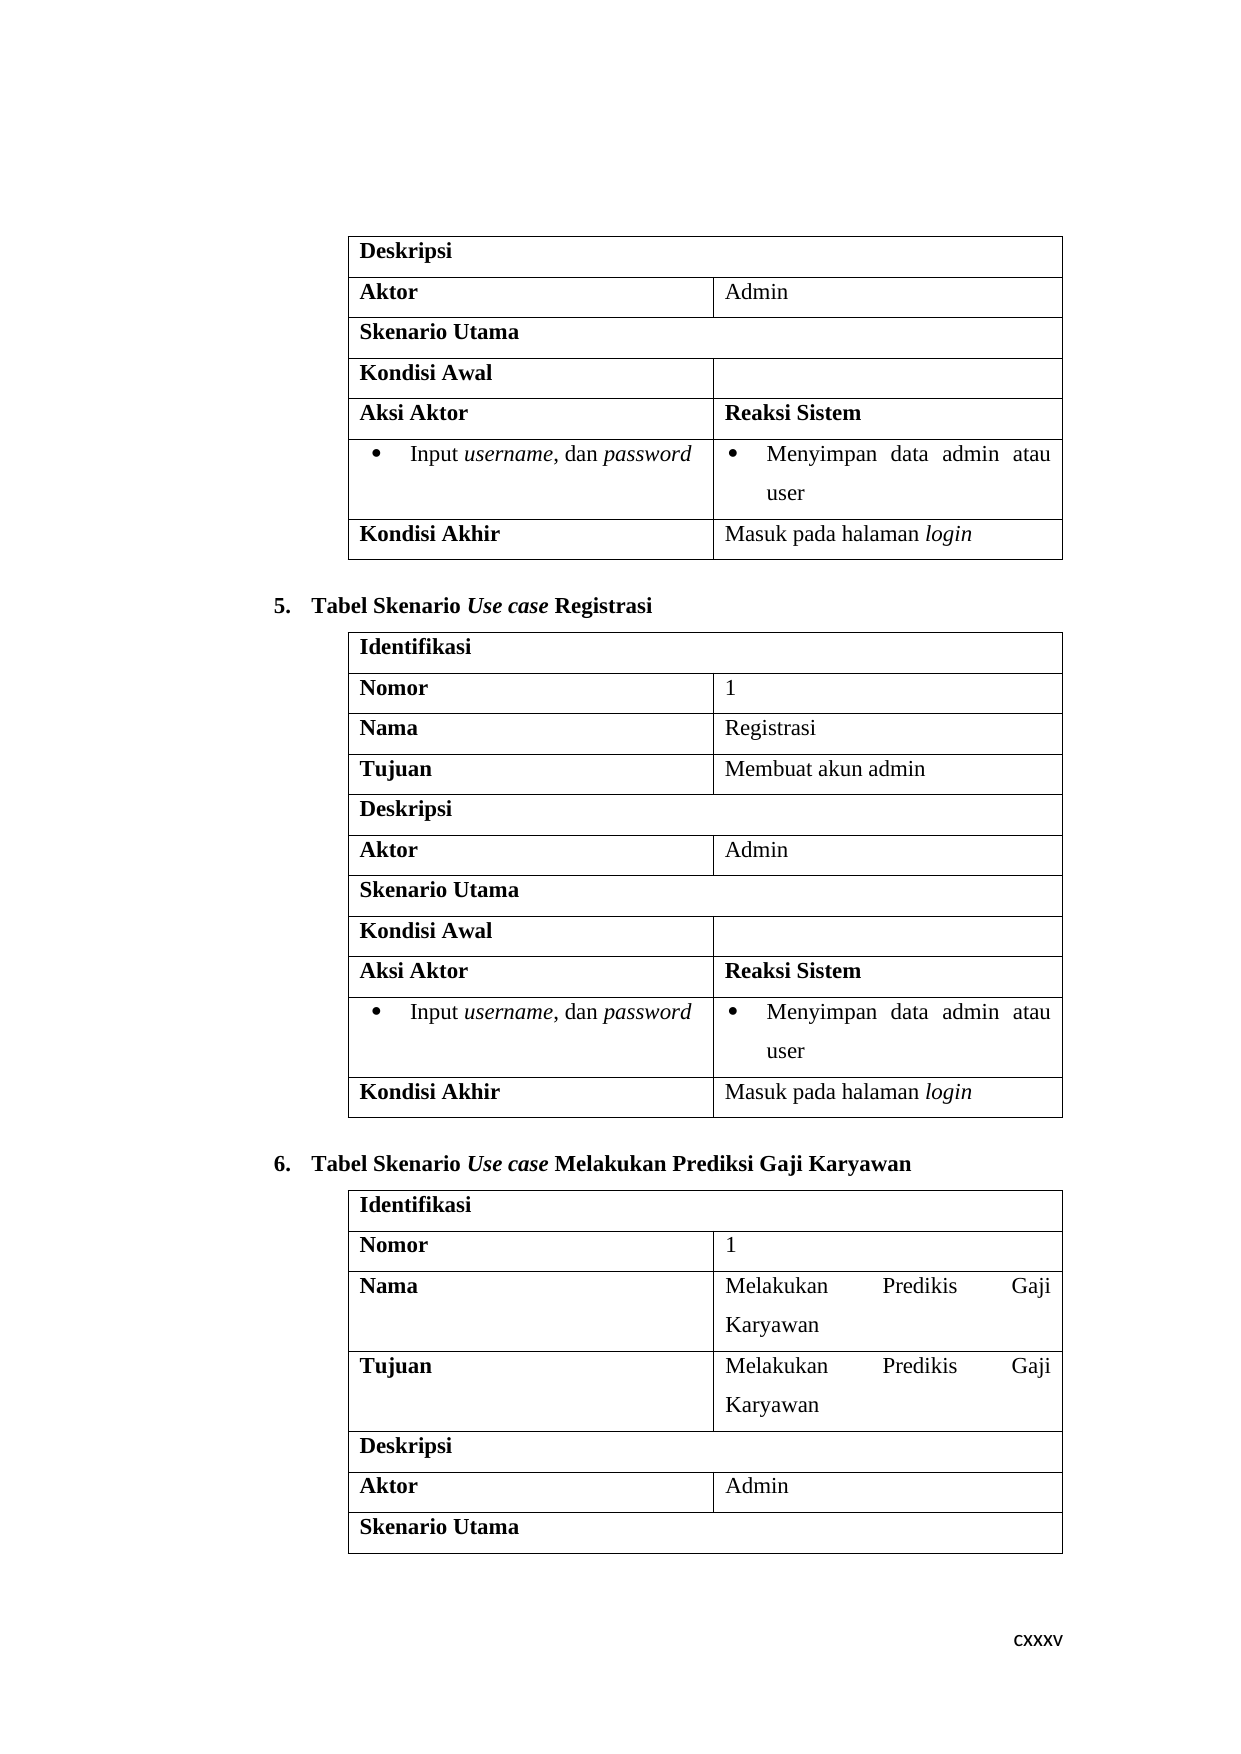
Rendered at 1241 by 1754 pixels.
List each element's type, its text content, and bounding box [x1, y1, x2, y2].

table_cell Deskripsi [349, 795, 1062, 835]
table_cell Melakukan Predikis Gaji Karyawan [714, 1272, 1062, 1351]
table_cell Admin [714, 278, 1062, 317]
table_header Identifikasi [349, 633, 1062, 673]
list Tabel Skenario Use case Registrasi [274, 593, 1063, 619]
table_cell Tujuan [349, 755, 713, 794]
table_cell Nama [349, 714, 713, 754]
table_cell Aktor [349, 1473, 713, 1512]
table_cell Skenario Utama [349, 876, 1062, 916]
table_cell Melakukan Predikis Gaji Karyawan [714, 1352, 1062, 1431]
table_cell Aksi Aktor [349, 957, 713, 997]
table_cell 1 [714, 1232, 1062, 1271]
table_cell [714, 917, 1062, 956]
table_cell Input username, dan password [349, 998, 713, 1077]
table_cell Kondisi Akhir [349, 520, 713, 559]
table_cell Nama [349, 1272, 713, 1351]
table_cell Nomor [349, 1232, 713, 1271]
table_cell Menyimpan data admin atau user [714, 440, 1062, 519]
table_cell Reaksi Sistem [714, 957, 1062, 997]
table_cell Kondisi Awal [349, 359, 713, 398]
table_cell Kondisi Akhir [349, 1078, 713, 1117]
table_cell Menyimpan data admin atau user [714, 998, 1062, 1077]
table_cell Skenario Utama [349, 1513, 1062, 1553]
table_cell 1 [714, 674, 1062, 713]
table_cell Admin [714, 836, 1062, 875]
table_cell Deskripsi [349, 1432, 1062, 1472]
table_cell Deskripsi [349, 237, 1062, 277]
table_cell Aksi Aktor [349, 399, 713, 439]
table_cell Input username, dan password [349, 440, 713, 519]
table_cell Admin [714, 1473, 1062, 1512]
table_cell Registrasi [714, 714, 1062, 754]
table_cell Tujuan [349, 1352, 713, 1431]
table_cell Masuk pada halaman login [714, 1078, 1062, 1117]
table_cell Masuk pada halaman login [714, 520, 1062, 559]
table_cell Skenario Utama [349, 318, 1062, 358]
list Tabel Skenario Use case Melakukan Prediksi Gaji Karyawan [274, 1151, 1063, 1177]
table_cell Membuat akun admin [714, 755, 1062, 794]
table_cell Kondisi Awal [349, 917, 713, 956]
table_cell Nomor [349, 674, 713, 713]
table_header Identifikasi [349, 1191, 1062, 1231]
table_cell [714, 359, 1062, 398]
table_cell Reaksi Sistem [714, 399, 1062, 439]
table_cell Aktor [349, 836, 713, 875]
table_cell Aktor [349, 278, 713, 317]
